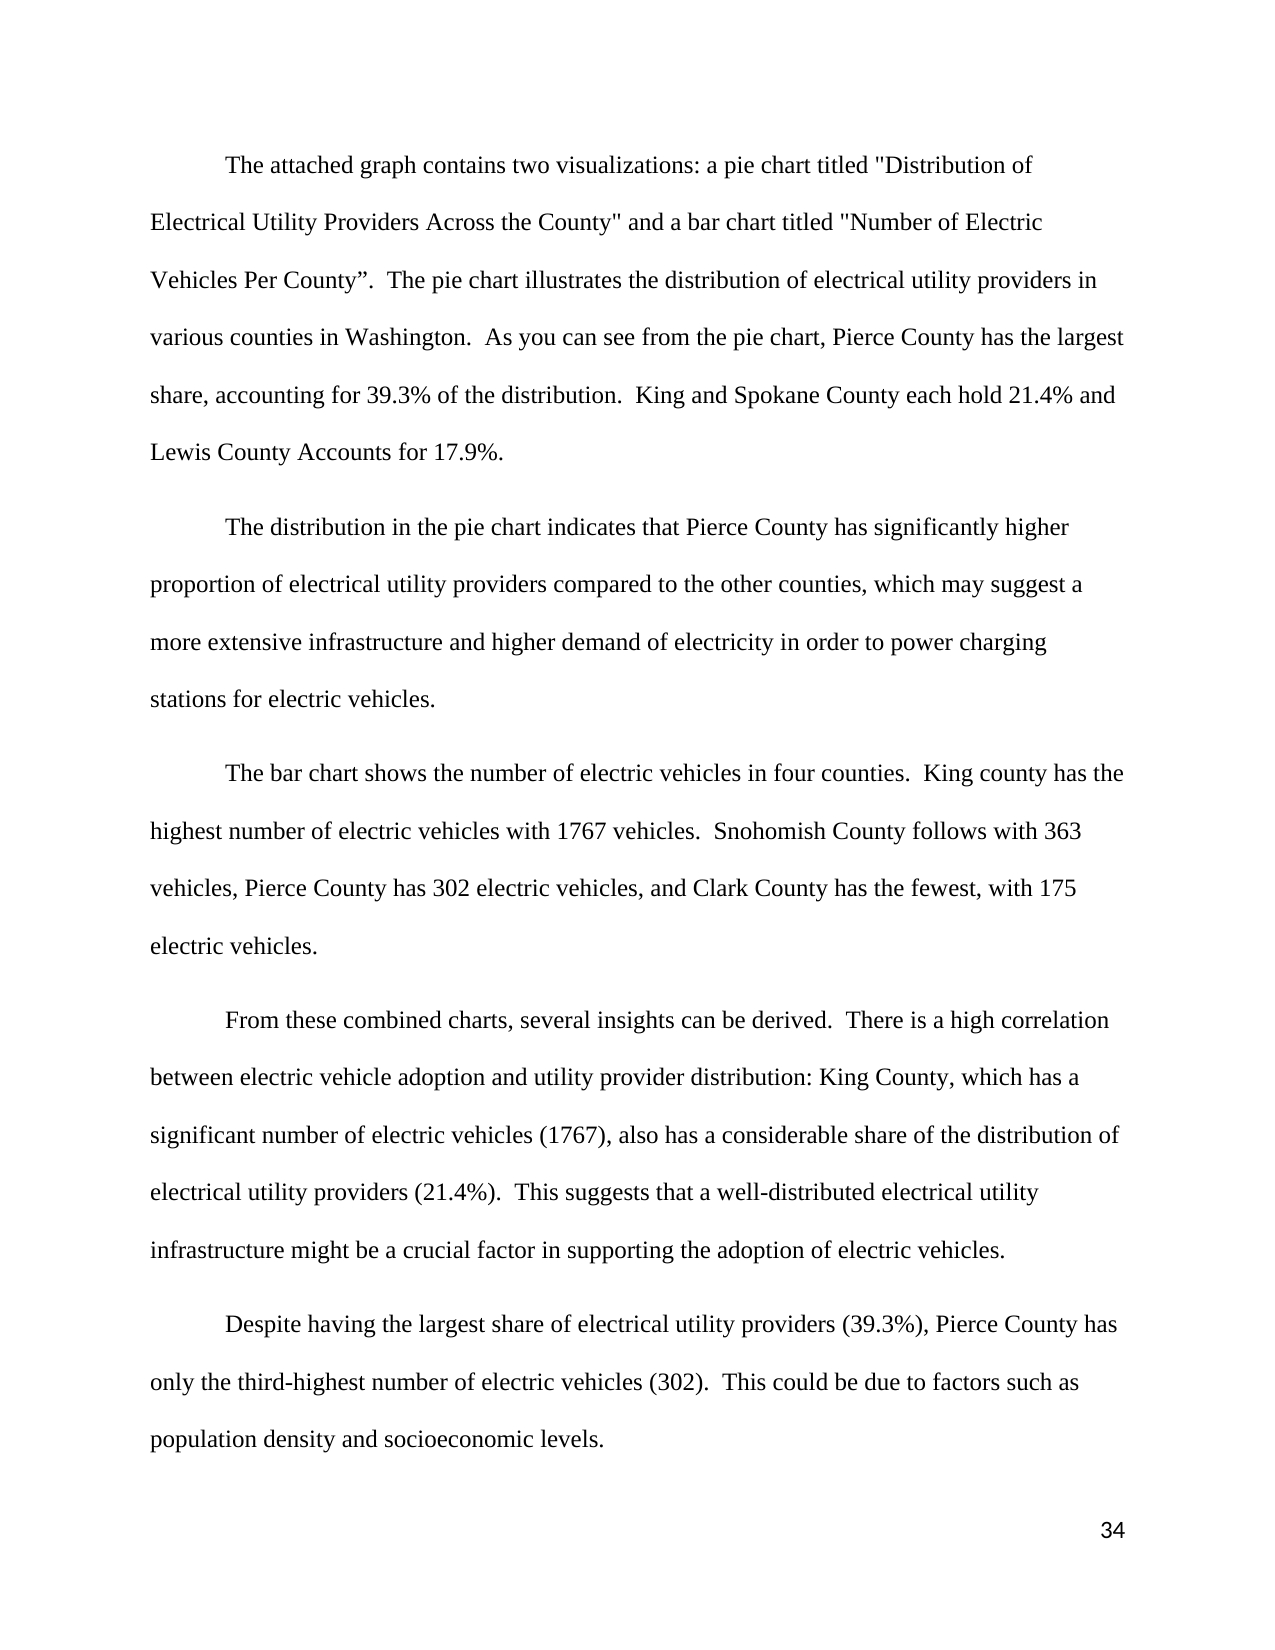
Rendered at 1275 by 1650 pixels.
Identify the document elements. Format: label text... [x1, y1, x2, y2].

text Despite having the largest share of electrical utility providers (39.3%), Pierce County has only the third-highest number of electric vehicles (302). This could be due to factors such as population density and socioeconomic levels. [150, 1309, 1125, 1453]
text The bar chart shows the number of electric vehicles in four counties. King county has the highest number of electric vehicles with 1767 vehicles. Snohomish County follows with 363 vehicles, Pierce County has 302 electric vehicles, and Clark County has the fewest, with 175 electric vehicles. [150, 758, 1125, 959]
text From these combined charts, several insights can be derived. There is a high correlation between electric vehicle adoption and utility provider distribution: King County, which has a significant number of electric vehicles (1767), also has a considerable share of the distribution of electrical utility providers (21.4%). This suggests that a well-distributed electrical utility infrastructure might be a crucial factor in supporting the adoption of electric vehicles. [150, 1005, 1125, 1264]
text The distribution in the pie chart indicates that Pierce County has significantly higher proportion of electrical utility providers compared to the other counties, which may suggest a more extensive infrastructure and higher demand of electricity in order to power charging stations for electric vehicles. [150, 512, 1125, 713]
text The attached graph contains two visualizations: a pie chart titled "Distribution of Electrical Utility Providers Across the County" and a bar chart titled "Number of Electric Vehicles Per County”. The pie chart illustrates the distribution of electrical utility providers in various counties in Washington. As you can see from the pie chart, Pierce County has the largest share, accounting for 39.3% of the distribution. King and Spokane County each hold 21.4% and Lewis County Accounts for 17.9%. [150, 150, 1125, 466]
